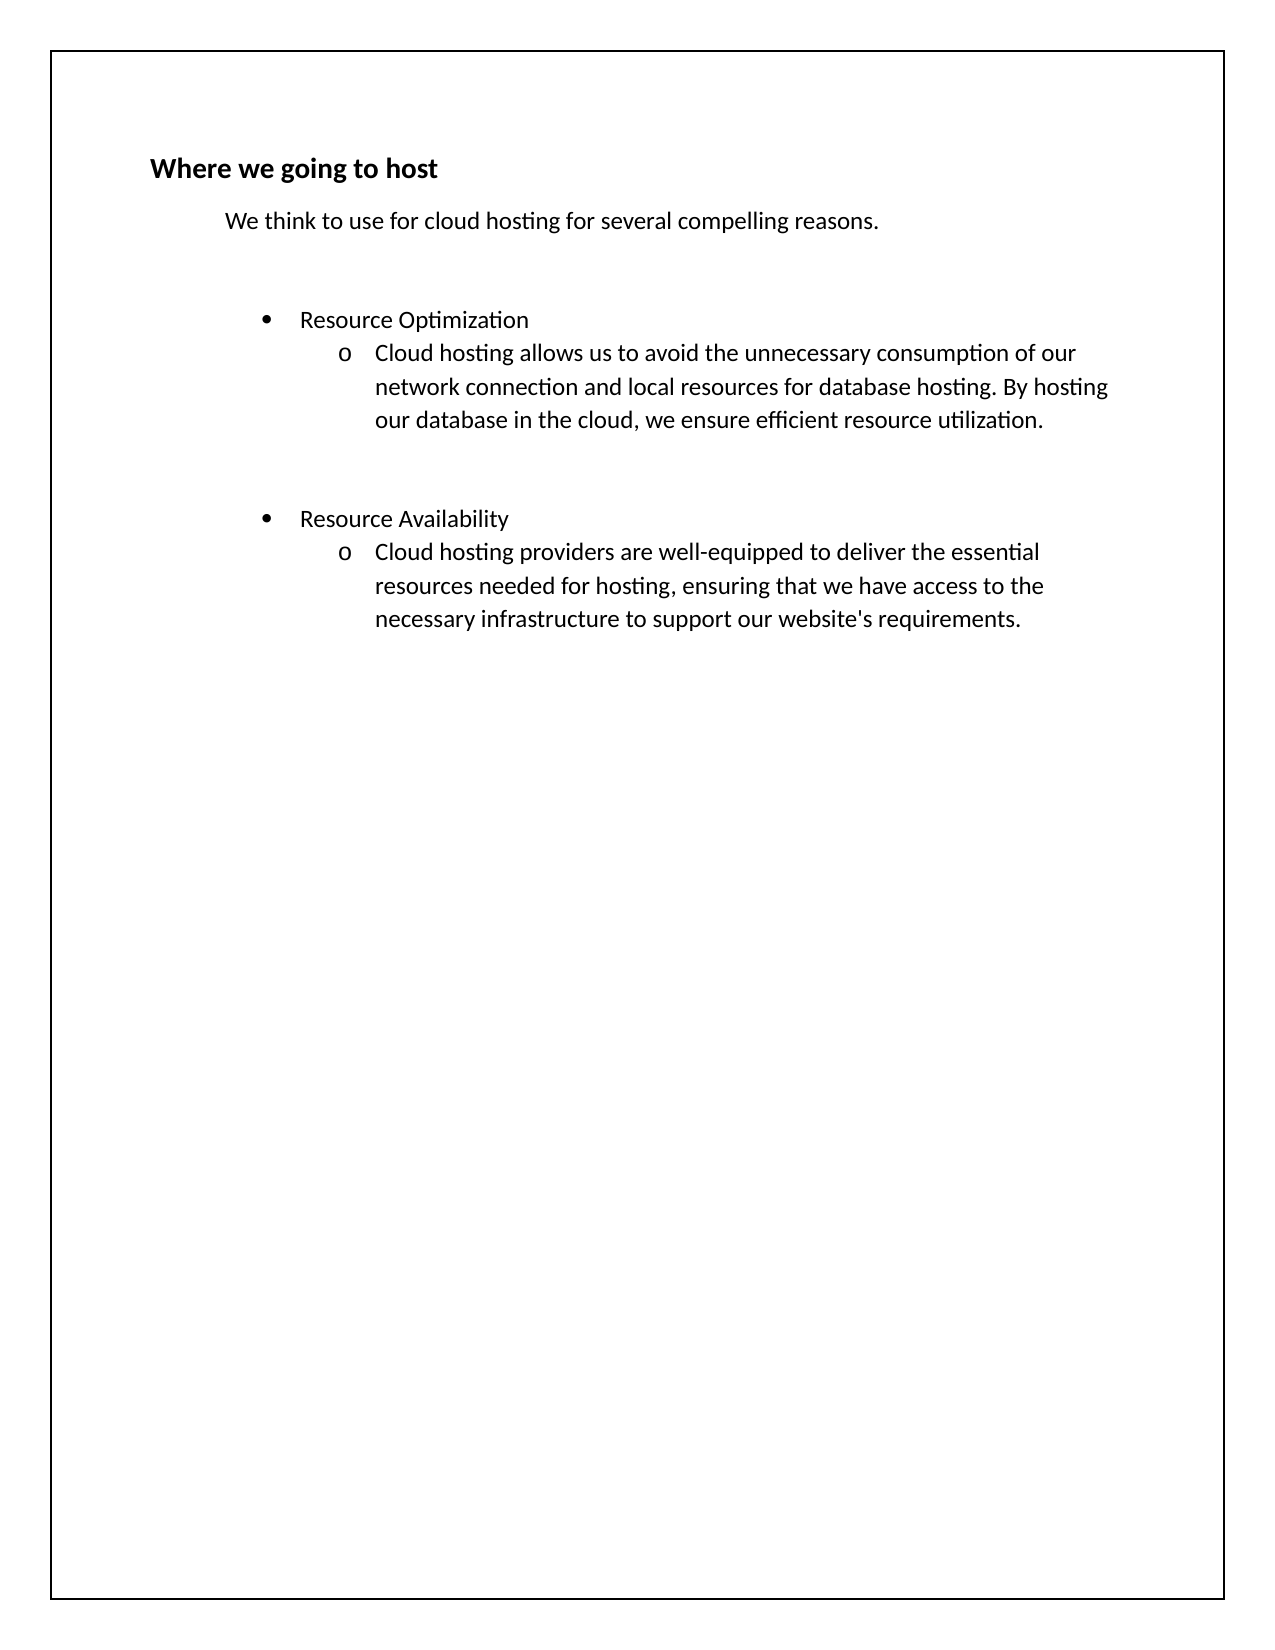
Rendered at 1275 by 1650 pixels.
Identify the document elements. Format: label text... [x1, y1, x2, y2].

list Resource Optimization [262, 304, 1125, 335]
text Where we going to host [150, 150, 1125, 186]
list Cloud hosting allows us to avoid the unnecessary consumption of our network connection and local resources for database hosting. By hosting our database in the cloud, we ensure efficient resource utilization. [337, 337, 1125, 435]
list Cloud hosting providers are well-equipped to deliver the essential resources needed for hosting, ensuring that we have access to the necessary infrastructure to support our website's requirements. [337, 536, 1125, 634]
text We think to use for cloud hosting for several compelling reasons. [150, 205, 1125, 236]
list Resource Availability [262, 503, 1125, 534]
